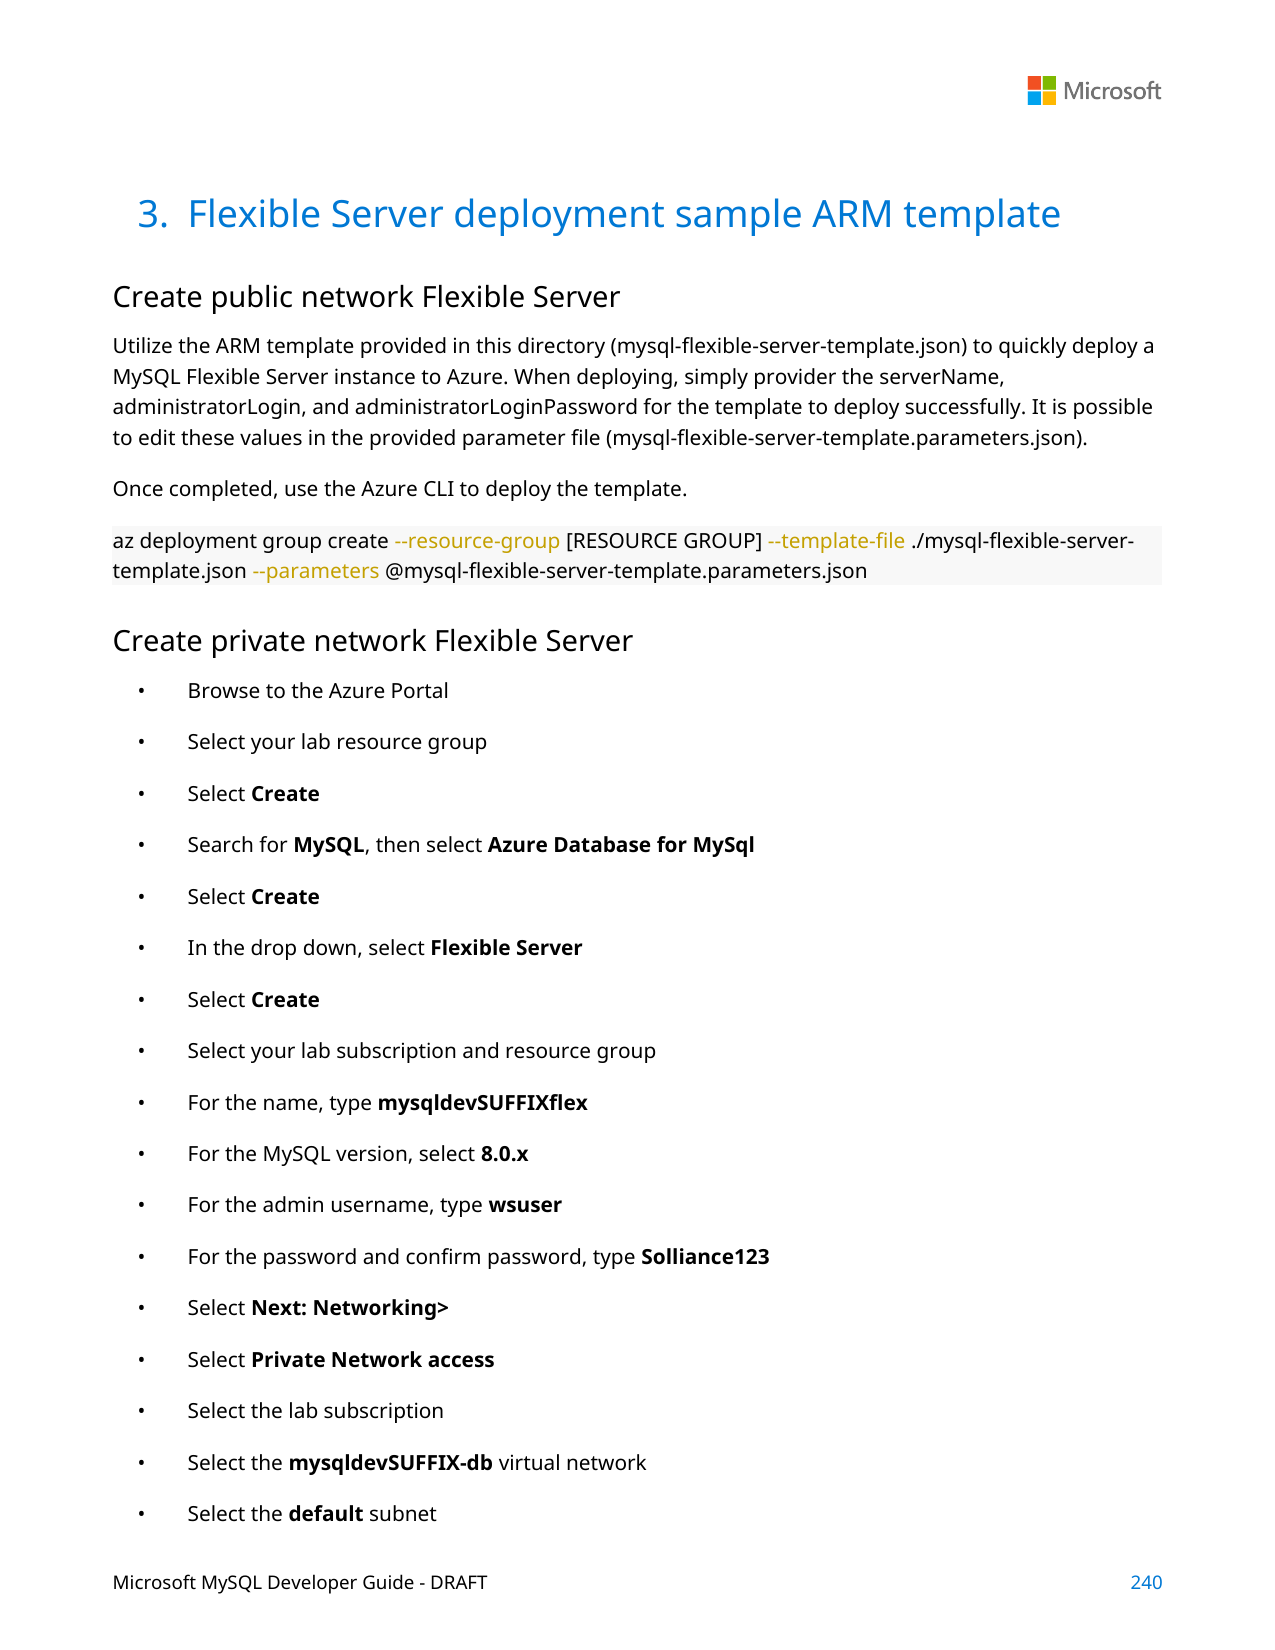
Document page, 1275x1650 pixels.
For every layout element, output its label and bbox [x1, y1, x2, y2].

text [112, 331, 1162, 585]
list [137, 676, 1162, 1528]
picture [1026, 75, 1163, 107]
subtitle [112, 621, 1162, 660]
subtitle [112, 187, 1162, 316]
